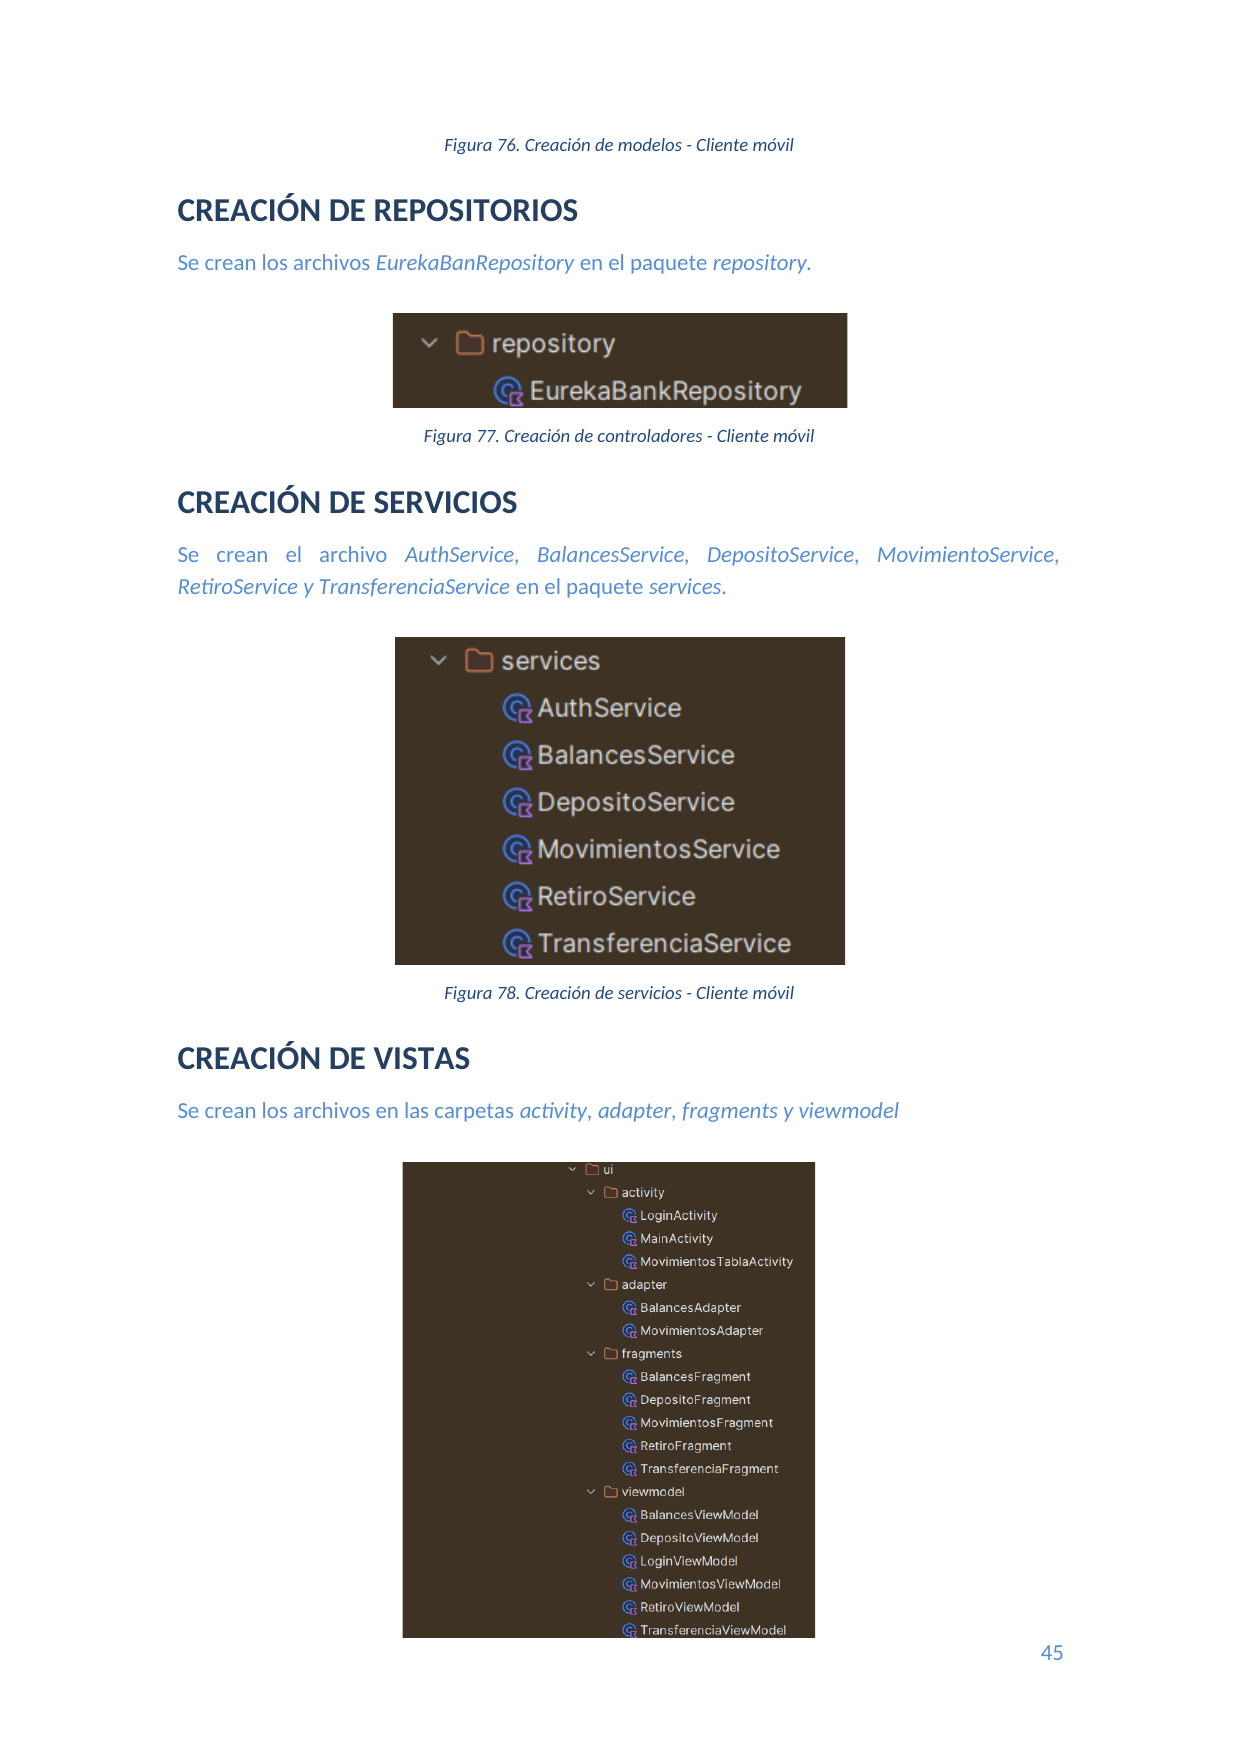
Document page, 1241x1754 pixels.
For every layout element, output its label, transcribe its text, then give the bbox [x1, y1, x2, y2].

text Se crean los archivos en las carpetas activity, adapter, fragments y viewmodel [177, 1096, 1063, 1124]
picture [392, 313, 848, 408]
text CREACIÓN DE SERVICIOS [177, 481, 1063, 521]
text Figura 78. Creación de servicios - Cliente móvil [177, 981, 1063, 1004]
picture [402, 1162, 816, 1638]
picture [395, 637, 846, 965]
text Figura 77. Creación de controladores - Cliente móvil [177, 424, 1063, 447]
text CREACIÓN DE VISTAS [177, 1037, 1063, 1078]
text Se crean el archivo AuthService, BalancesService, DepositoService, MovimientoService, RetiroService y TransferenciaService en el paquete services. [177, 540, 1063, 600]
text Figura 76. Creación de modelos - Cliente móvil [177, 133, 1063, 156]
text Se crean los archivos EurekaBanRepository en el paquete repository. [177, 248, 1063, 276]
text CREACIÓN DE REPOSITORIOS [177, 189, 1063, 230]
